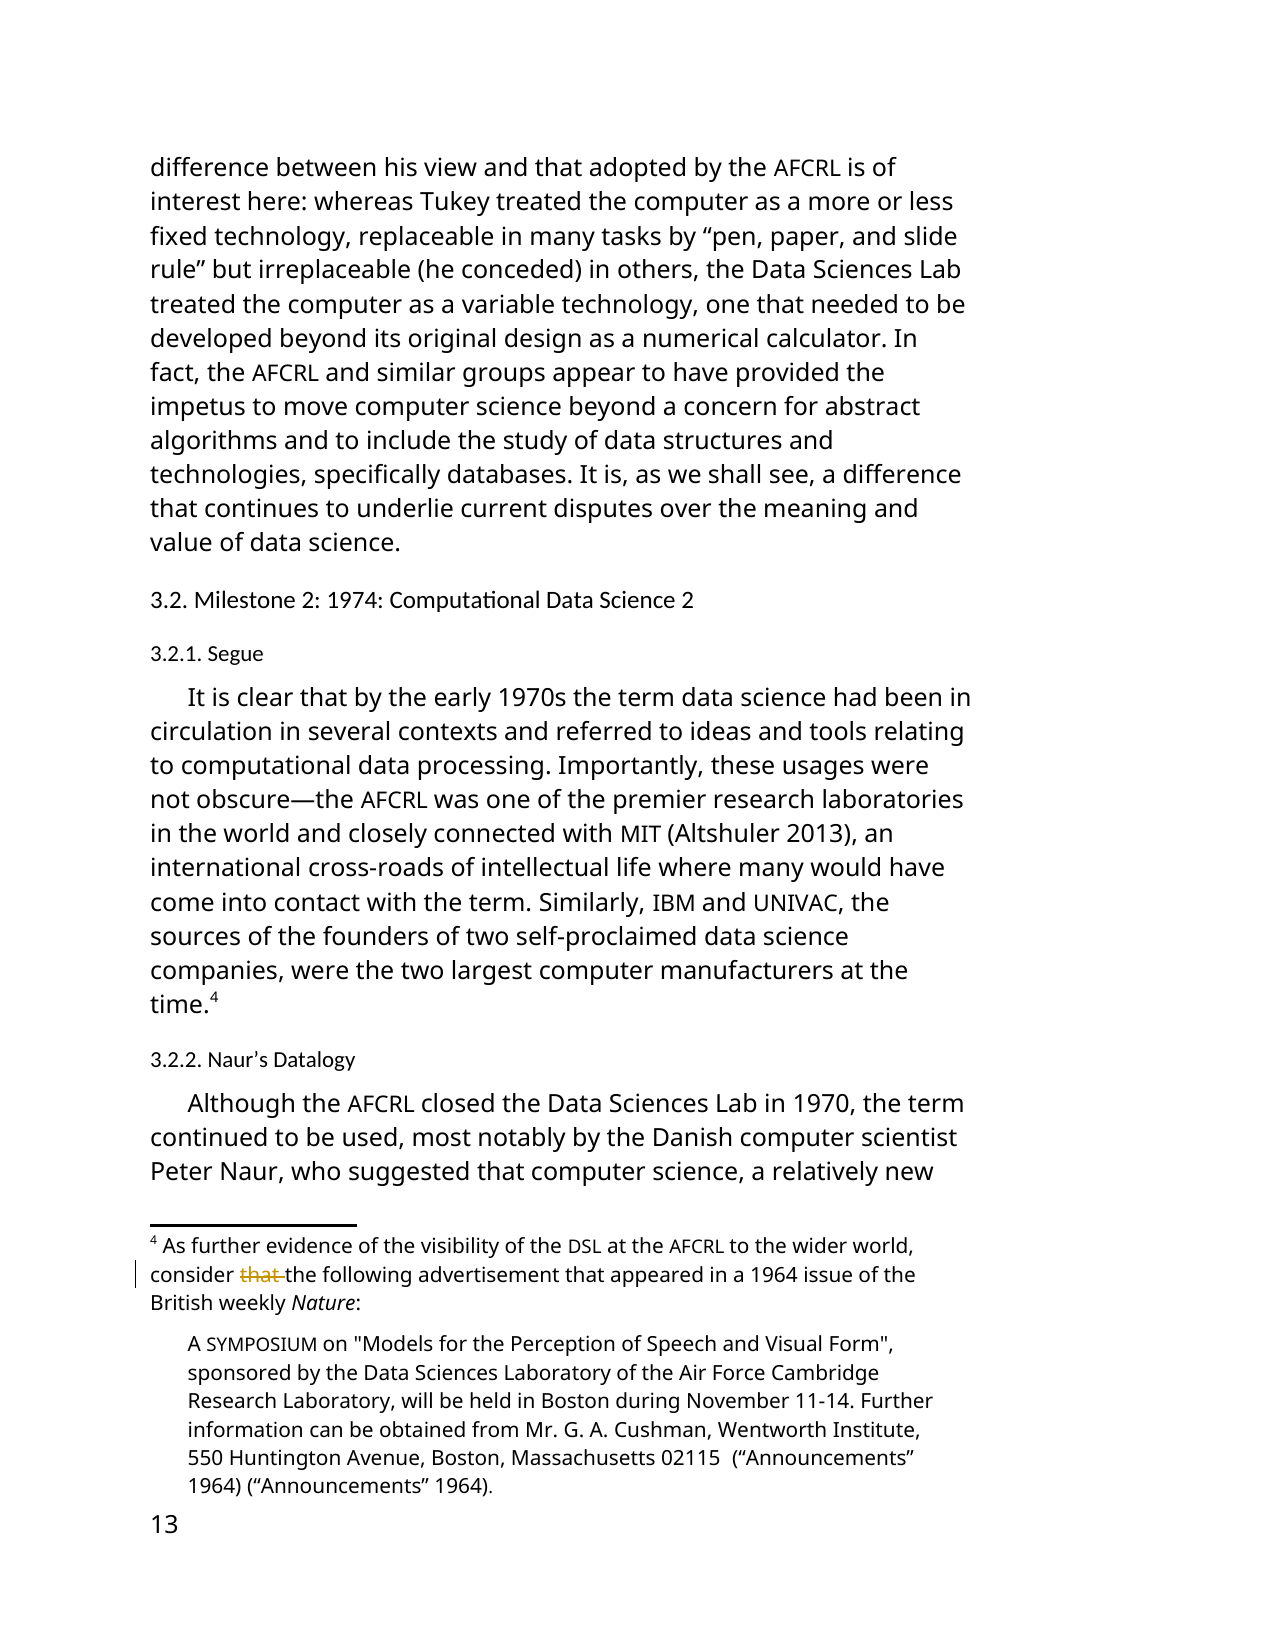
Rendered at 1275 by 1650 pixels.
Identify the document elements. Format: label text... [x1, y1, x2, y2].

text It is clear that by the early 1970s the term data science had been in circulation in several contexts and referred to ideas and tools relating to computational data processing. Importantly, these usages were not obscure—the AFCRL was one of the premier research laboratories in the world and closely connected with MIT (Altshuler 2013), an international cross-roads of intellectual life where many would have come into contact with the term. Similarly, IBM and UNIVAC, the sources of the founders of two self-proclaimed data science companies, were the two largest computer manufacturers at the time. [150, 680, 975, 1020]
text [150, 1086, 975, 1188]
subtitle Milestone 2: 1974: Computational Data Science 2 [150, 584, 975, 614]
subtitle Segue [150, 639, 975, 667]
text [150, 150, 975, 559]
subtitle Naur’s Datalogy [150, 1045, 975, 1073]
